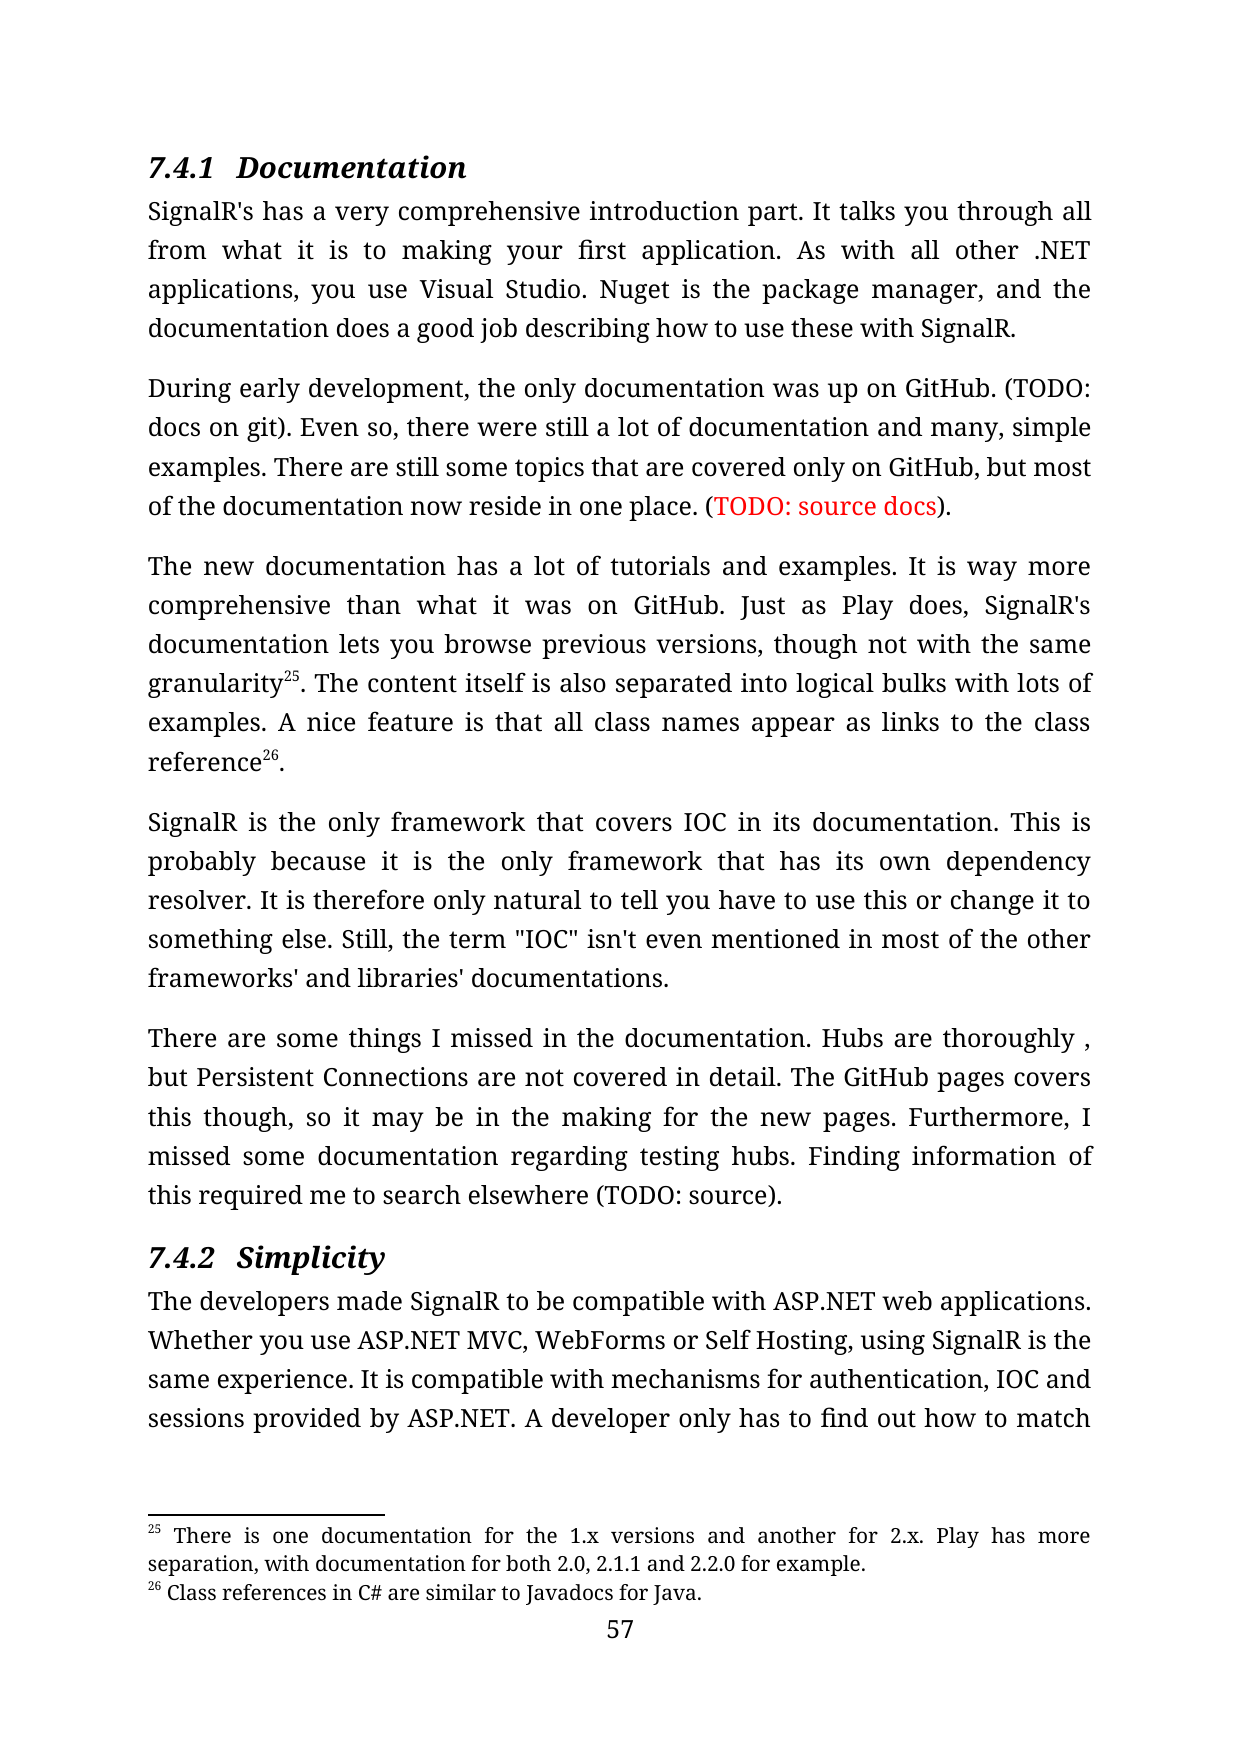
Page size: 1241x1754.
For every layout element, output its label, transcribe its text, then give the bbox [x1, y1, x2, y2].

text There are some things I missed in the documentation. Hubs are thoroughly , but Persistent Connections are not covered in detail. The GitHub pages covers this though, so it may be in the making for the new pages. Furthermore, I missed some documentation regarding testing hubs. Finding information of this required me to search elsewhere (TODO: source). [148, 1021, 1092, 1212]
text During early development, the only documentation was up on GitHub. (TODO: docs on git). Even so, there were still a lot of documentation and many, simple examples. There are still some topics that are covered only on GitHub, but most of the documentation now reside in one place. (TODO: source docs). [148, 371, 1092, 522]
subtitle Simplicity [148, 1237, 1092, 1277]
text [148, 1283, 1092, 1435]
subtitle Documentation [148, 148, 1092, 187]
text The new documentation has a lot of tutorials and examples. It is way more comprehensive than what it was on GitHub. Just as Play does, SignalR's documentation lets you browse previous versions, though not with the same granularity. The content itself is also separated into logical bulks with lots of examples. A nice feature is that all class names appear as links to the class reference. [148, 548, 1092, 778]
text SignalR is the only framework that covers IOC in its documentation. This is probably because it is the only framework that has its own dependency resolver. It is therefore only natural to tell you have to use this or change it to something else. Still, the term "IOC" isn't even mentioned in most of the other frameworks' and libraries' documentations. [148, 804, 1092, 995]
text SignalR's has a very comprehensive introduction part. It talks you through all from what it is to making your first application. As with all other .NET applications, you use Visual Studio. Nuget is the package manager, and the documentation does a good job describing how to use these with SignalR. [148, 193, 1092, 345]
